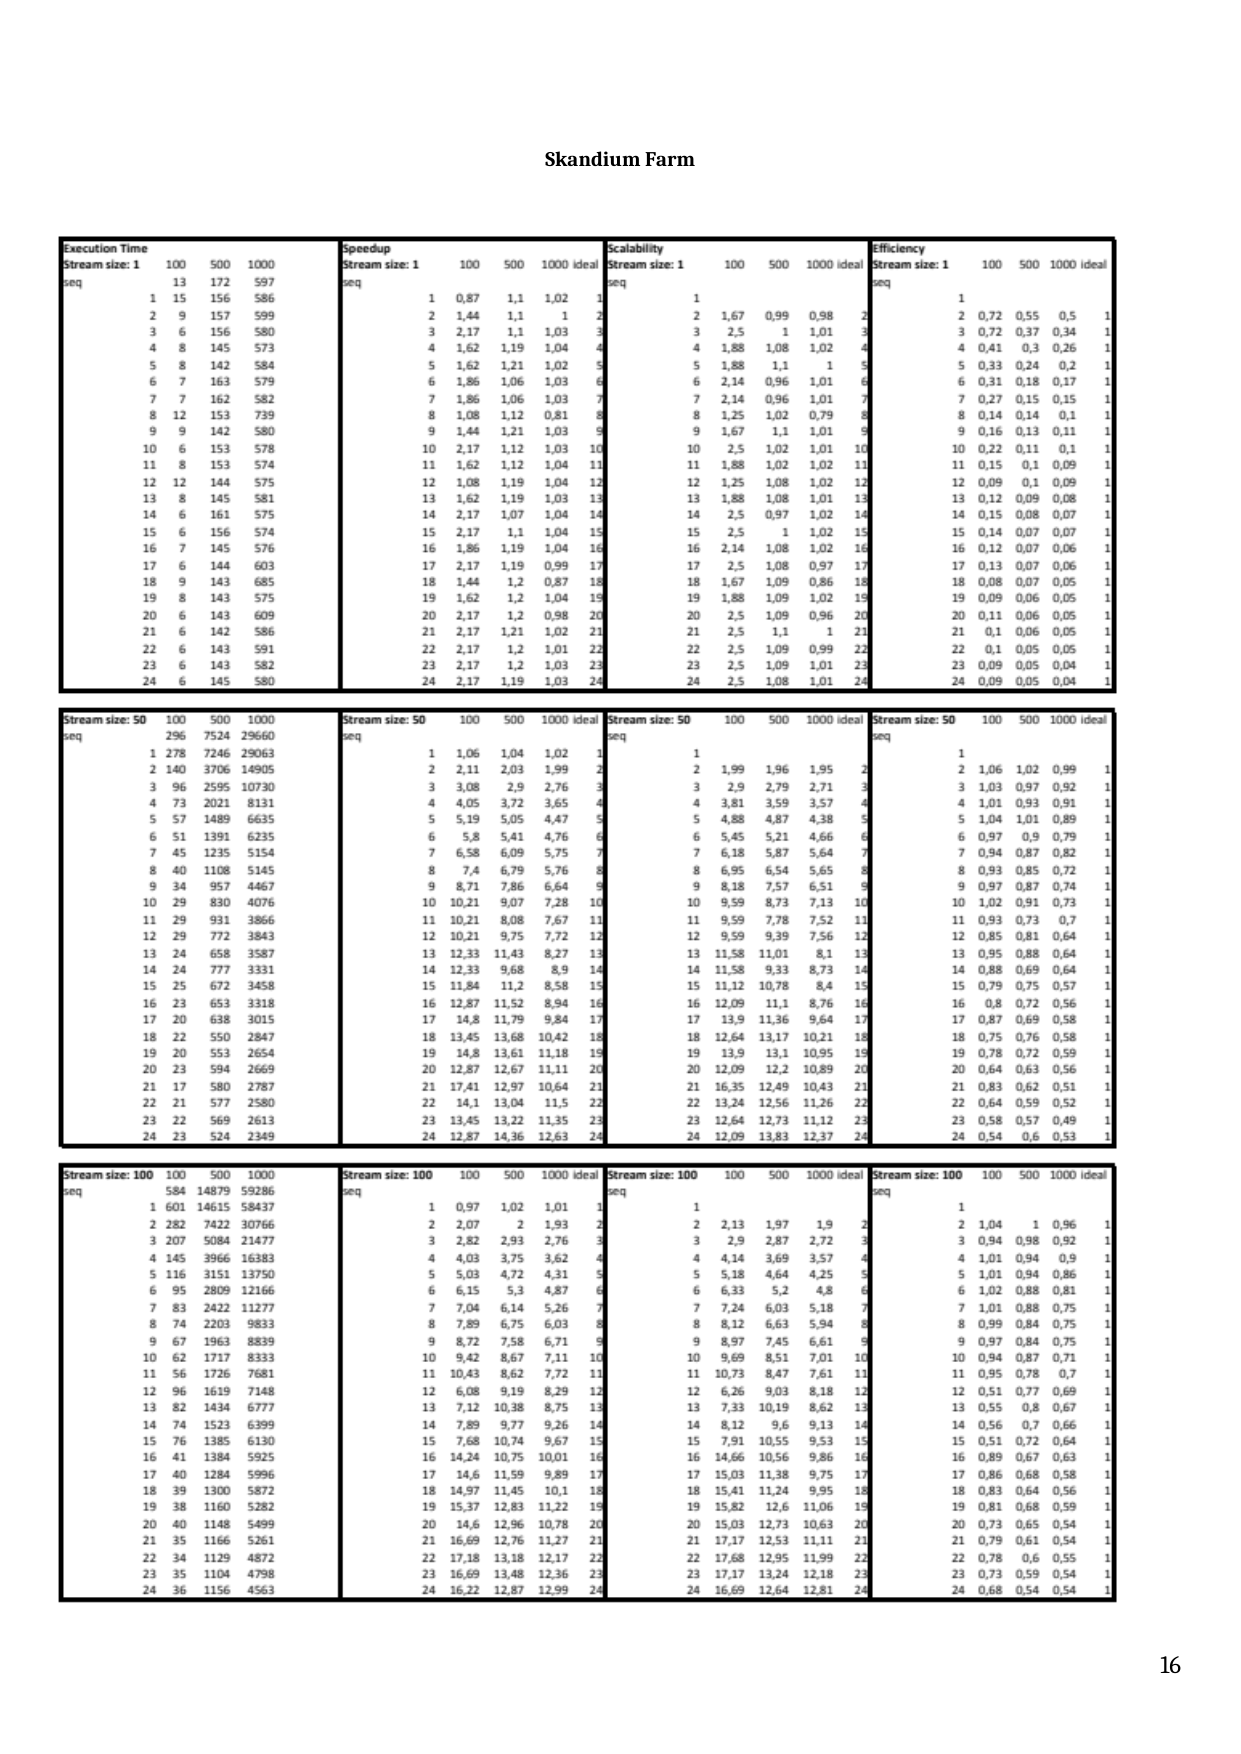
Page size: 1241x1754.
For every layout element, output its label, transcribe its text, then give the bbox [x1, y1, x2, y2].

text Skandium Farm [59, 148, 1181, 172]
